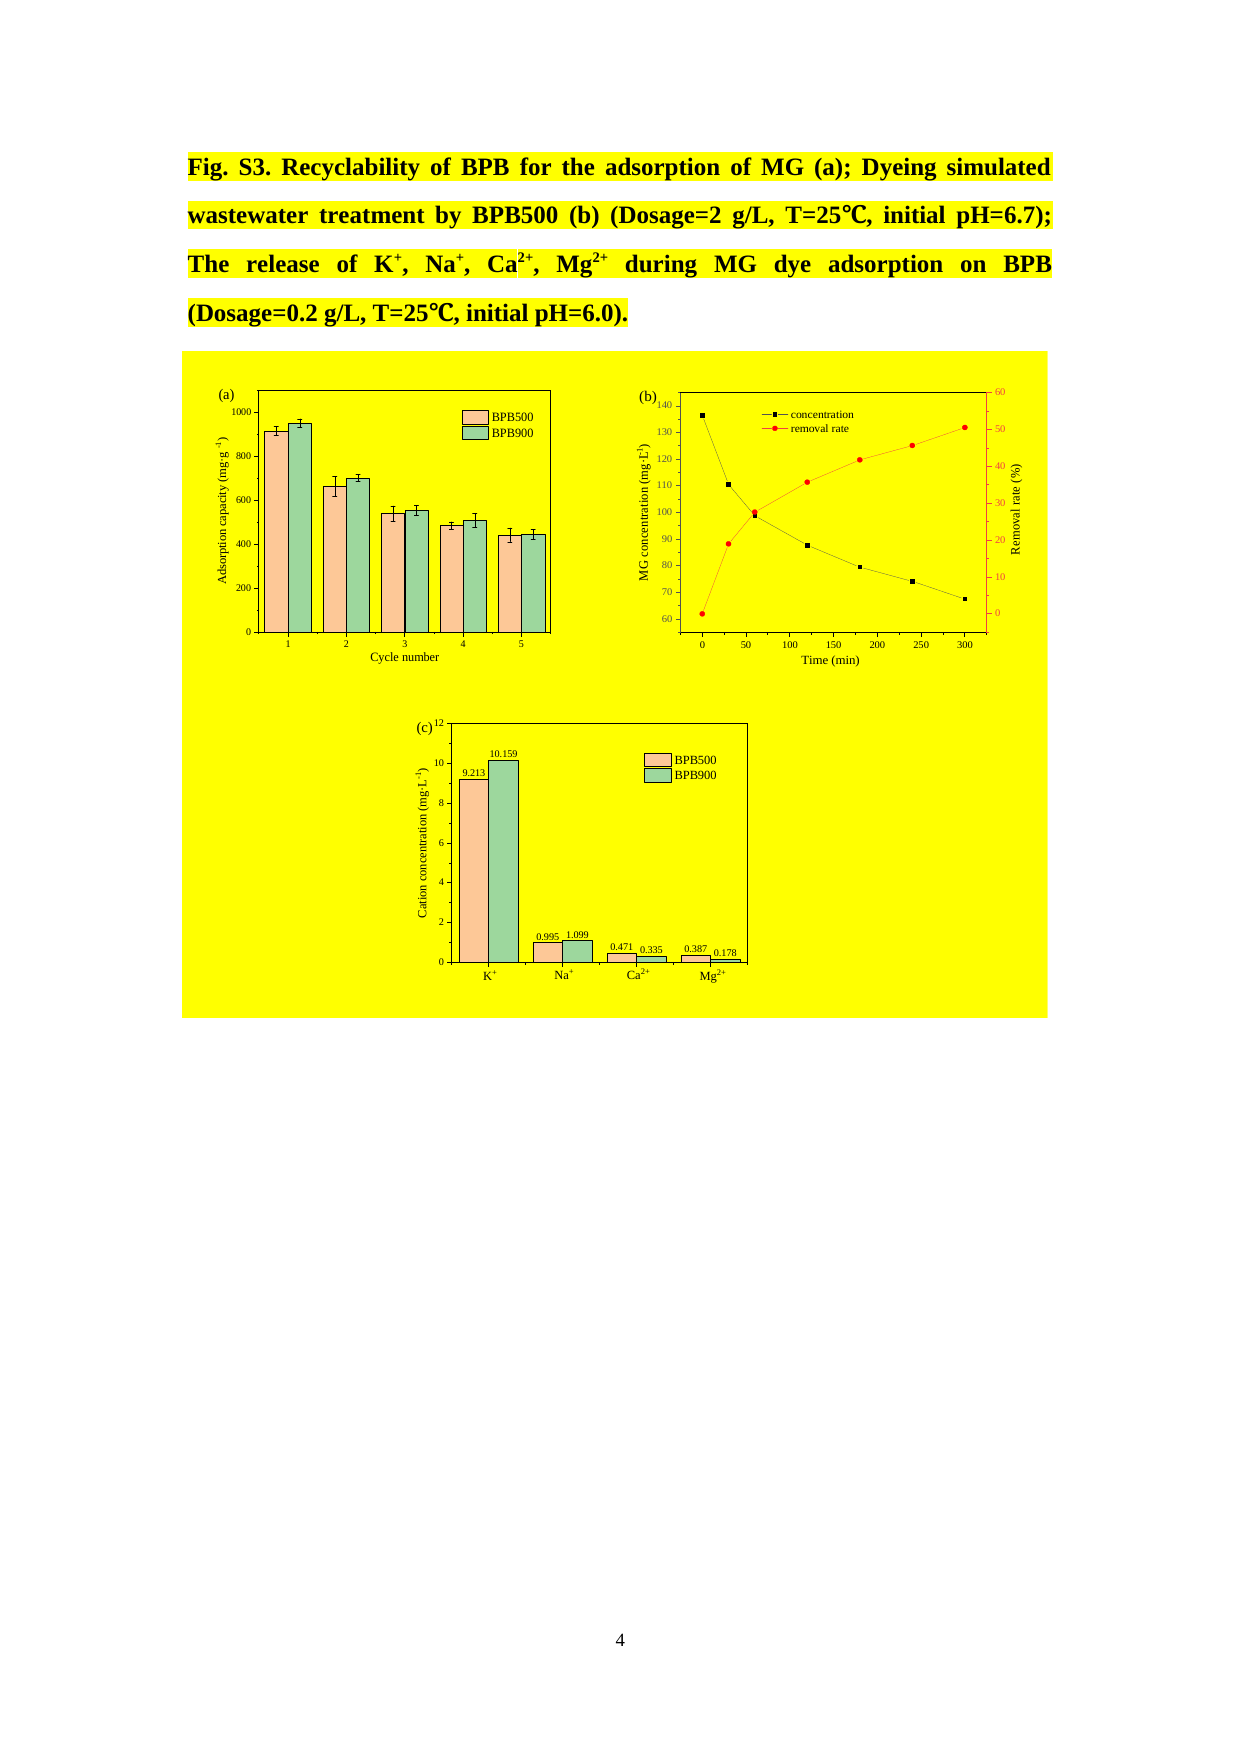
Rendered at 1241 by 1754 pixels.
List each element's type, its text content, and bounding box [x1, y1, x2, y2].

text Fig. S3. Recyclability of BPB for the adsorption of MG (a); Dyeing simulated wastewater treatment by BPB500 (b) (Dosage=2 g/L, T=25℃, initial pH=6.7); The release of K+, Na+, Ca2+, Mg2+ during MG dye adsorption on BPB (Dosage=0.2 g/L, T=25℃, initial pH=6.0). [187, 160, 1053, 329]
